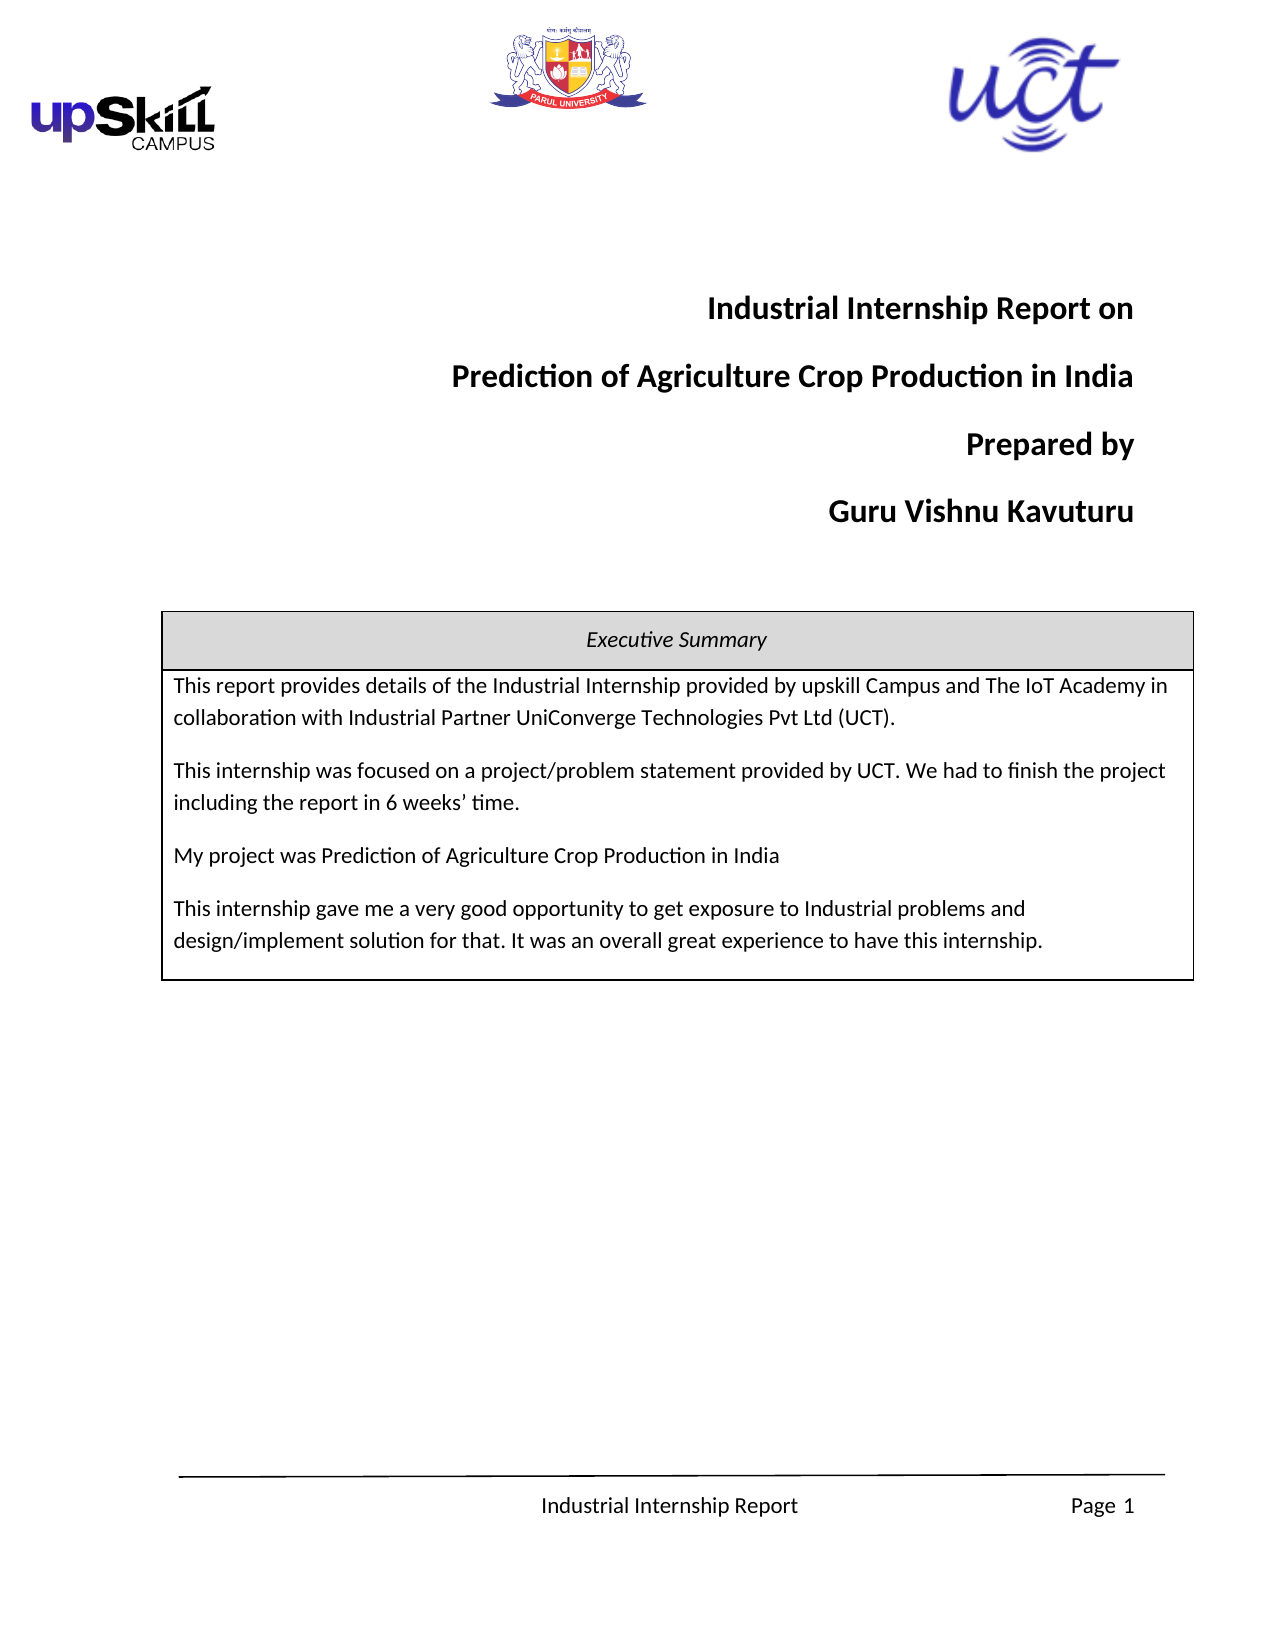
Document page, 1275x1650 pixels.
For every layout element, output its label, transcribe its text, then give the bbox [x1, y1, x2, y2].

text Industrial Internship Report on [150, 287, 1134, 328]
picture [946, 28, 1125, 154]
picture [489, 27, 648, 109]
text Guru Vishnu Kavuturu [150, 490, 1134, 531]
table_cell This report provides details of the Industrial Internship provided by upskill Campus and The IoT Academy in collaboration with Industrial Partner UniConverge Technologies Pvt Ltd (UCT). This internship was focused on a project/problem statement provided by UCT. We had to finish the project including the report in 6 weeks’ time. My project was Prediction of Agriculture Crop Production in India This internship gave me a very good opportunity to get exposure to Industrial problems and design/implement solution for that. It was an overall great experience to have this internship. [163, 671, 1193, 979]
table_header Executive Summary [163, 612, 1193, 669]
picture [0, 73, 246, 154]
text Prediction of Agriculture Crop Production in India [150, 355, 1134, 396]
text Prepared by [150, 423, 1134, 463]
